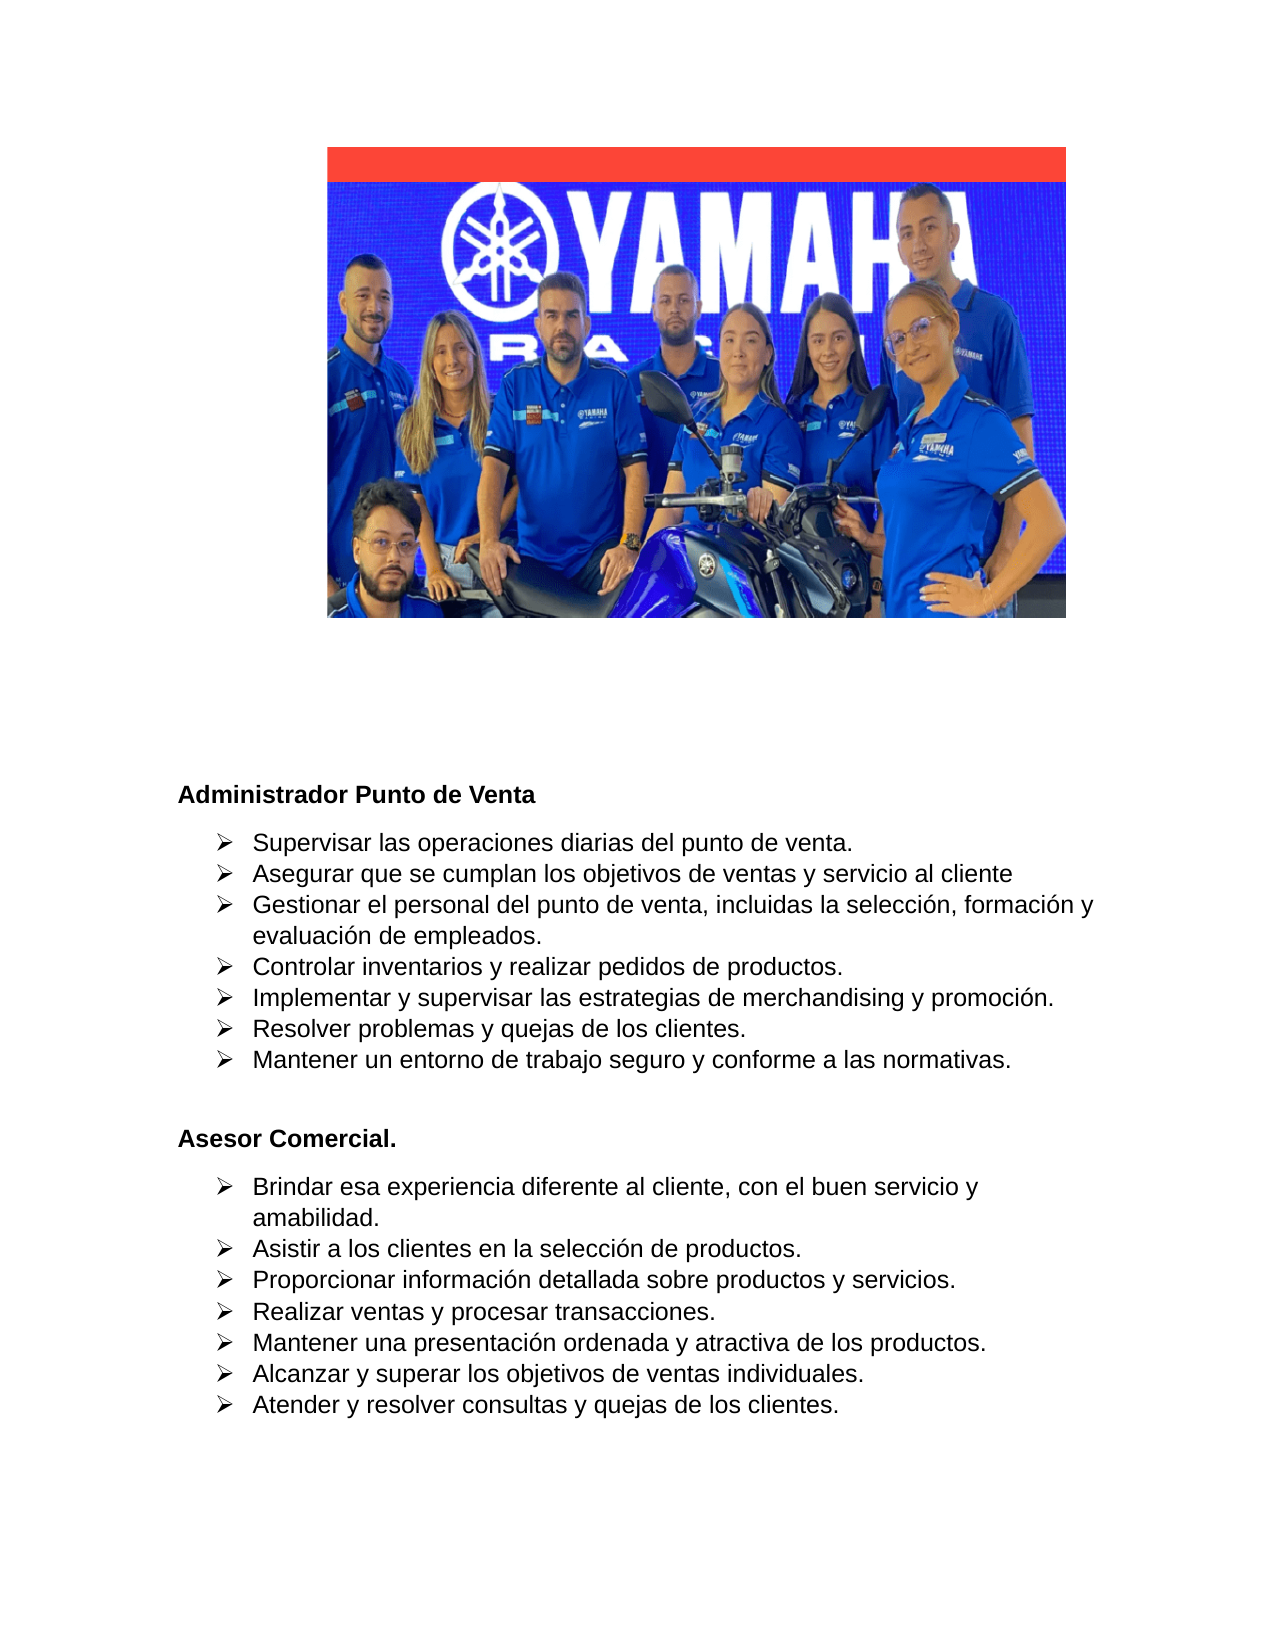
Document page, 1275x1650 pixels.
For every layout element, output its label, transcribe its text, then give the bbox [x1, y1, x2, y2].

list Realizar ventas y procesar transacciones. [215, 1297, 1098, 1325]
list Brindar esa experiencia diferente al cliente, con el buen servicio y amabilidad. [215, 1172, 1098, 1232]
list Asegurar que se cumplan los objetivos de ventas y servicio al cliente [215, 859, 1098, 888]
list Mantener un entorno de trabajo seguro y conforme a las normativas. [215, 1046, 1098, 1074]
list Supervisar las operaciones diarias del punto de venta. [215, 828, 1098, 856]
list Atender y resolver consultas y quejas de los clientes. [215, 1390, 1098, 1419]
list Resolver problemas y quejas de los clientes. [215, 1014, 1098, 1043]
list Asistir a los clientes en la selección de productos. [215, 1234, 1098, 1263]
list Proporcionar información detallada sobre productos y servicios. [215, 1265, 1098, 1294]
list Mantener una presentación ordenada y atractiva de los productos. [215, 1328, 1098, 1357]
list Alcanzar y superar los objetivos de ventas individuales. [215, 1359, 1098, 1388]
list Controlar inventarios y realizar pedidos de productos. [215, 952, 1098, 981]
list Gestionar el personal del punto de venta, incluidas la selección, formación y evaluación de empleados. [215, 890, 1098, 950]
list Implementar y supervisar las estrategias de merchandising y promoción. [215, 983, 1098, 1012]
text Asesor Comercial. [177, 1124, 1098, 1153]
picture [327, 147, 1066, 618]
text Administrador Punto de Venta [177, 780, 1098, 809]
